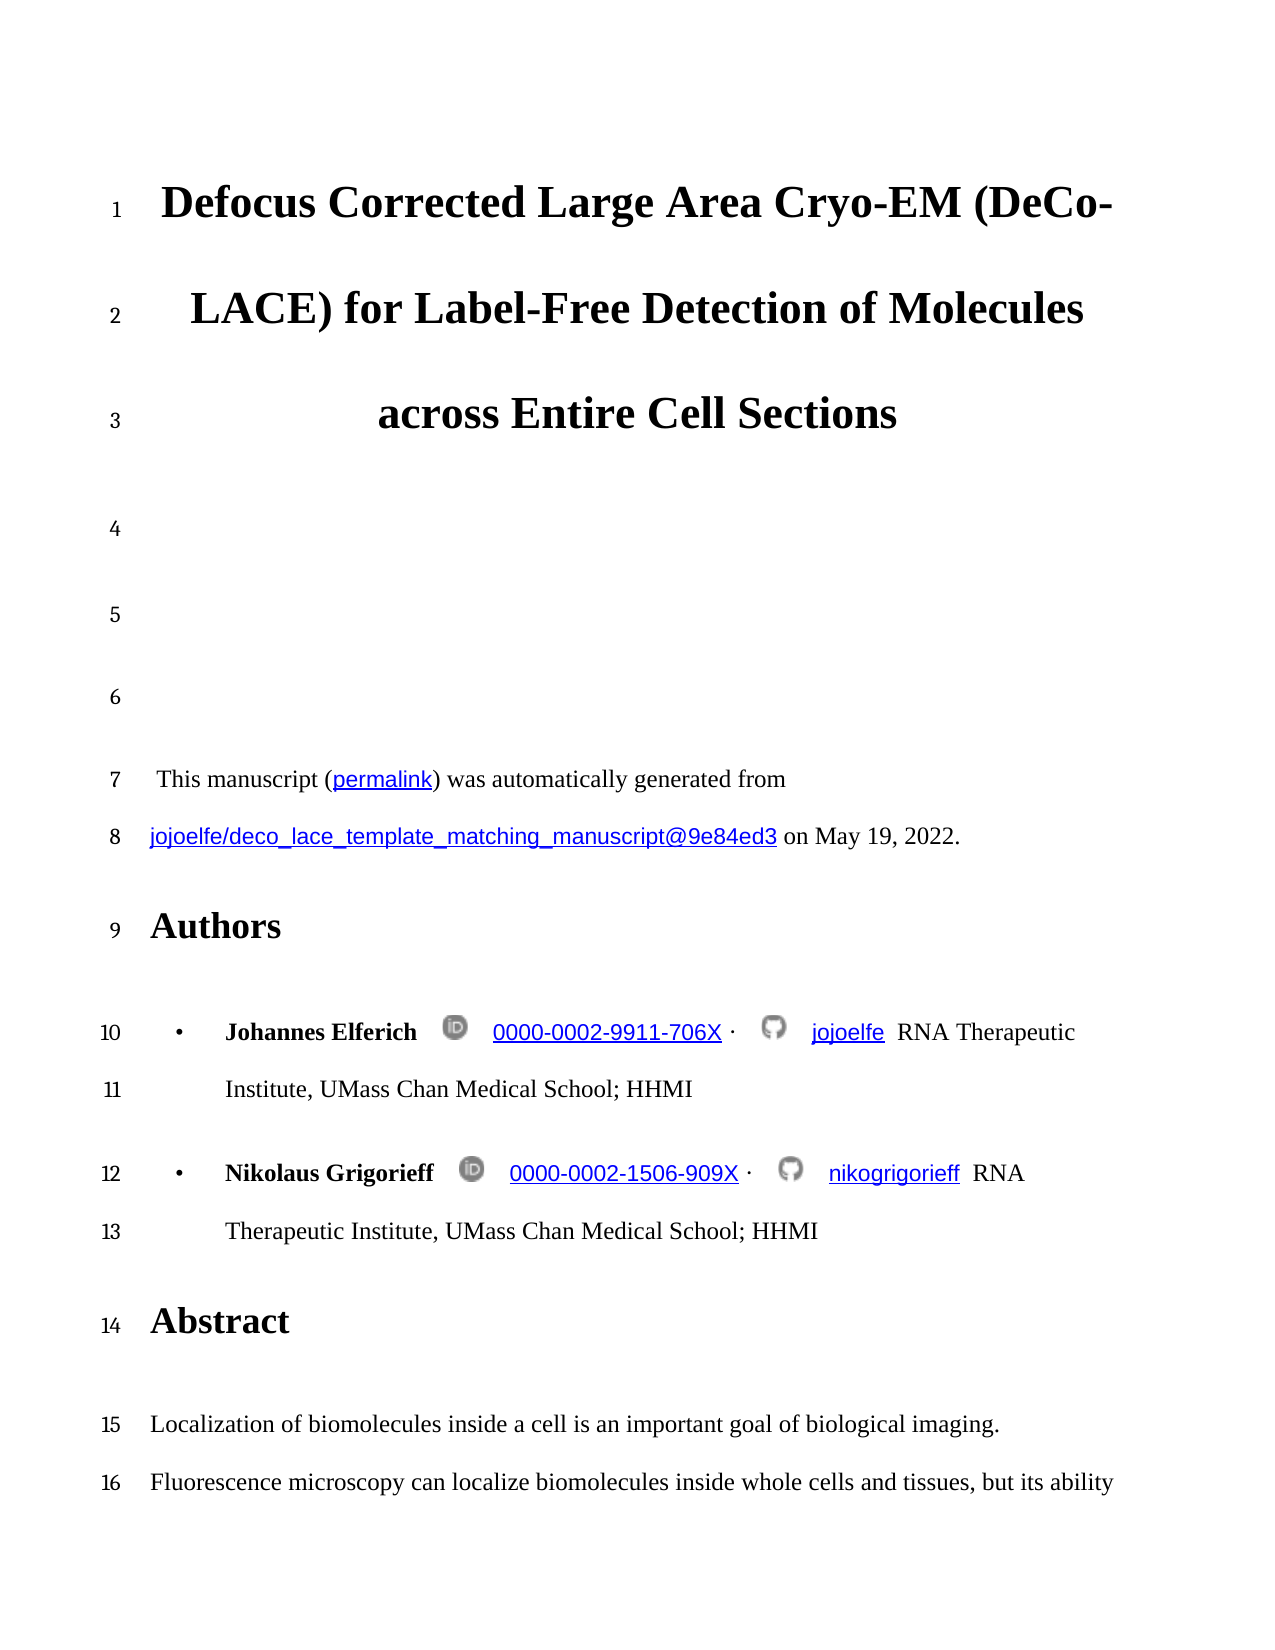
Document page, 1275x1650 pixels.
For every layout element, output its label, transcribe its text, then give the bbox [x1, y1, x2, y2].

picture [761, 1015, 787, 1040]
text This manuscript (permalink) was automatically generated from jojoelfe/deco_lace_template_matching_manuscript@9e84ed3 on May 19, 2022. [150, 764, 1125, 850]
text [150, 1409, 1125, 1496]
subtitle Authors [150, 904, 1125, 947]
title Defocus Corrected Large Area Cryo-EM (DeCo-LACE) for Label-Free Detection of Molecules across Entire Cell Sections [150, 175, 1125, 438]
list Johannes Elferich 0000-0002-9911-706X · jojoelfe RNA Therapeutic Institute, UMass Chan Medical School; HHMI [175, 1015, 1125, 1103]
picture [442, 1015, 468, 1040]
picture [459, 1156, 485, 1182]
subtitle Abstract [150, 1298, 1125, 1341]
list Nikolaus Grigorieff 0000-0002-1506-909X · nikogrigorieff RNA Therapeutic Institute, UMass Chan Medical School; HHMI [175, 1157, 1125, 1244]
picture [778, 1156, 804, 1182]
